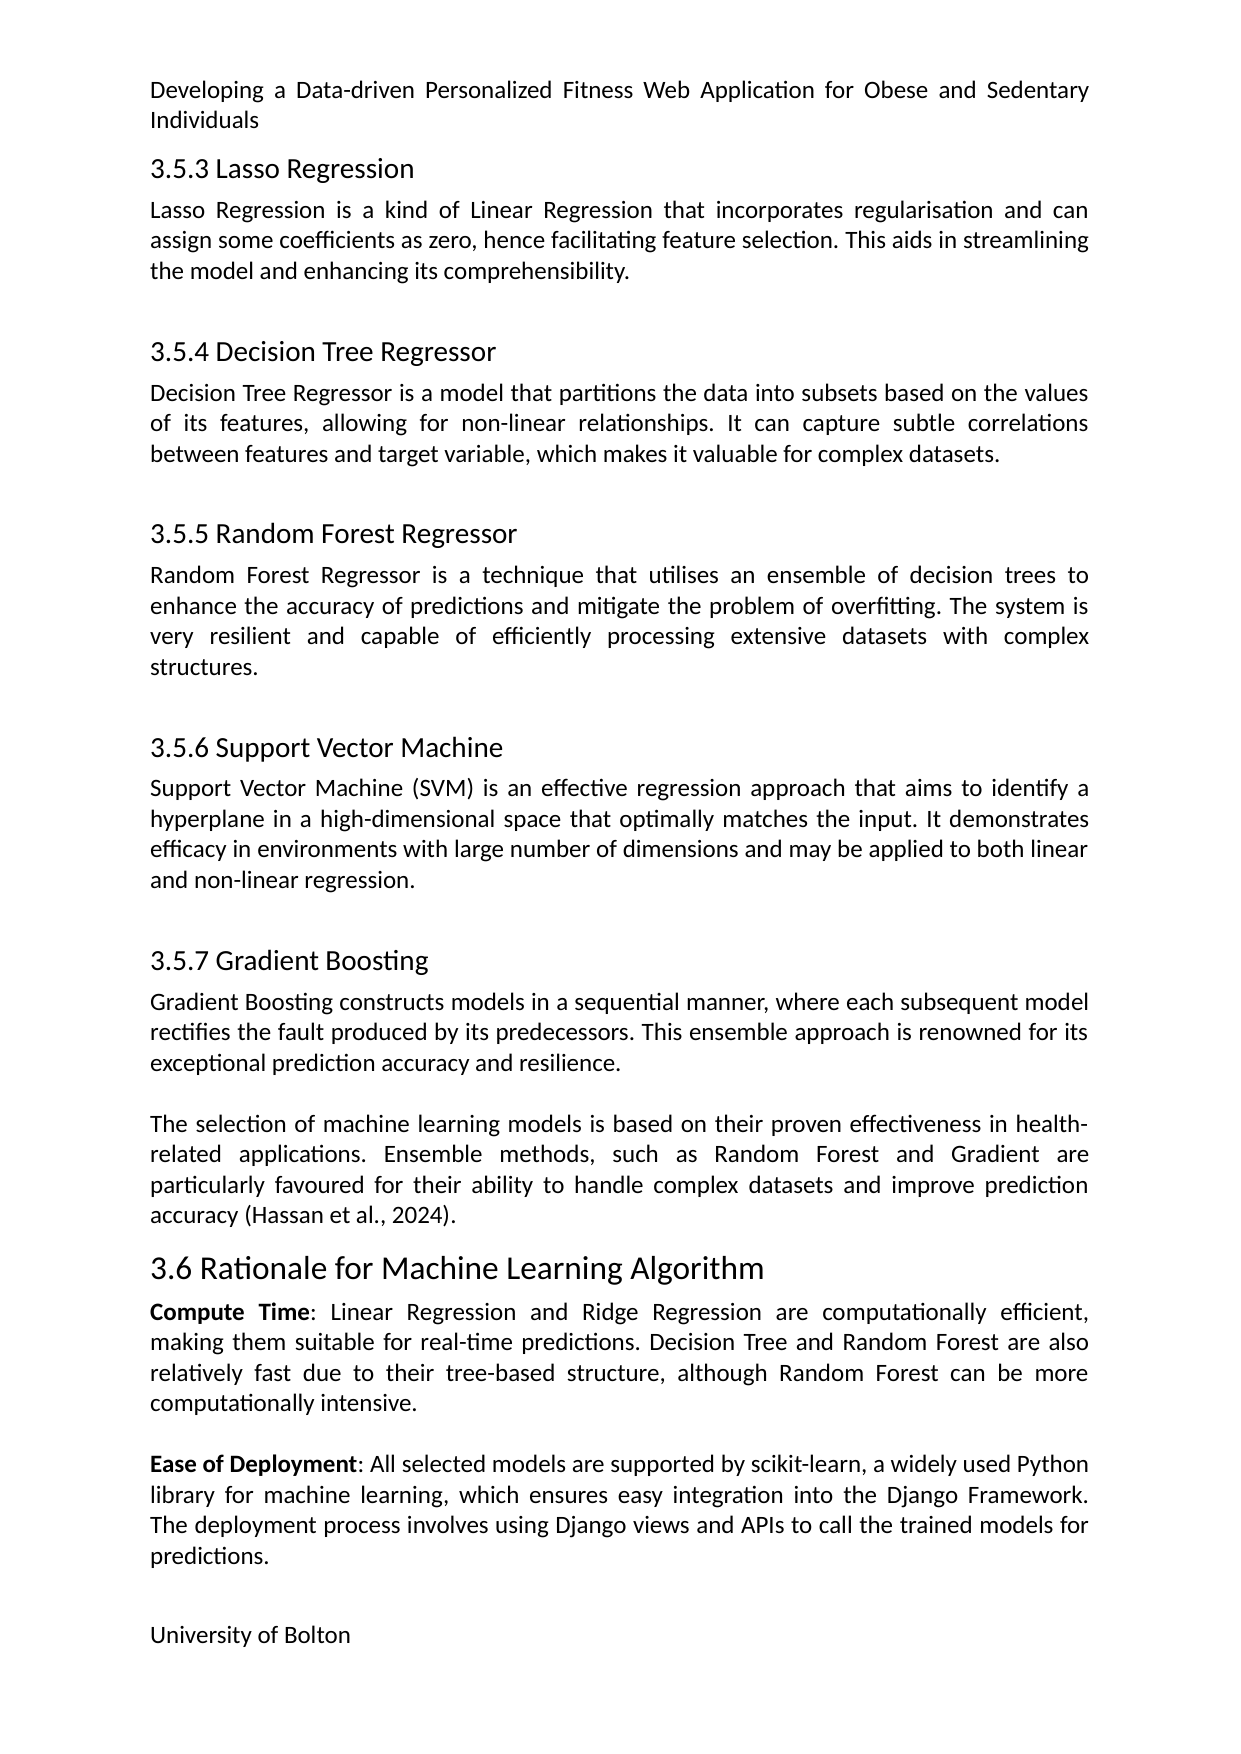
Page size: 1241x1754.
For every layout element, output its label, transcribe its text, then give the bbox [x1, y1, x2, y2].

subtitle 3.5.6 Support Vector Machine [150, 729, 1090, 764]
text Gradient Boosting constructs models in a sequential manner, where each subsequent model rectifies the fault produced by its predecessors. This ensemble approach is renowned for its exceptional prediction accuracy and resilience. [150, 986, 1090, 1077]
text Lasso Regression is a kind of Linear Regression that incorporates regularisation and can assign some coefficients as zero, hence facilitating feature selection. This aids in streamlining the model and enhancing its comprehensibility. [150, 194, 1090, 286]
text Support Vector Machine (SVM) is an effective regression approach that aims to identify a hyperplane in a high-dimensional space that optimally matches the input. It demonstrates efficacy in environments with large number of dimensions and may be applied to both linear and non-linear regression. [150, 773, 1090, 895]
subtitle 3.5.4 Decision Tree Regressor [150, 333, 1090, 368]
text Ease of Deployment: All selected models are supported by scikit-learn, a widely used Python library for machine learning, which ensures easy integration into the Django Framework. The deployment process involves using Django views and APIs to call the trained models for predictions. [150, 1448, 1090, 1570]
text Random Forest Regressor is a technique that utilises an ensemble of decision trees to enhance the accuracy of predictions and mitigate the problem of overfitting. The system is very resilient and capable of efficiently processing extensive datasets with complex structures. [150, 559, 1090, 681]
subtitle 3.5.7 Gradient Boosting [150, 942, 1090, 977]
text Compute Time: Linear Regression and Ridge Regression are computationally efficient, making them suitable for real-time predictions. Decision Tree and Random Forest are also relatively fast due to their tree-based structure, although Random Forest can be more computationally intensive. [150, 1296, 1090, 1418]
subtitle 3.5.3 Lasso Regression [150, 150, 1090, 186]
subtitle 3.6 Rationale for Machine Learning Algorithm [150, 1247, 1090, 1287]
subtitle 3.5.5 Random Forest Regressor [150, 515, 1090, 551]
text Decision Tree Regressor is a model that partitions the data into subsets based on the values of its features, allowing for non-linear relationships. It can capture subtle correlations between features and target variable, which makes it valuable for complex datasets. [150, 377, 1090, 468]
text The selection of machine learning models is based on their proven effectiveness in health-related applications. Ensemble methods, such as Random Forest and Gradient are particularly favoured for their ability to handle complex datasets and improve prediction accuracy . [150, 1108, 1090, 1230]
